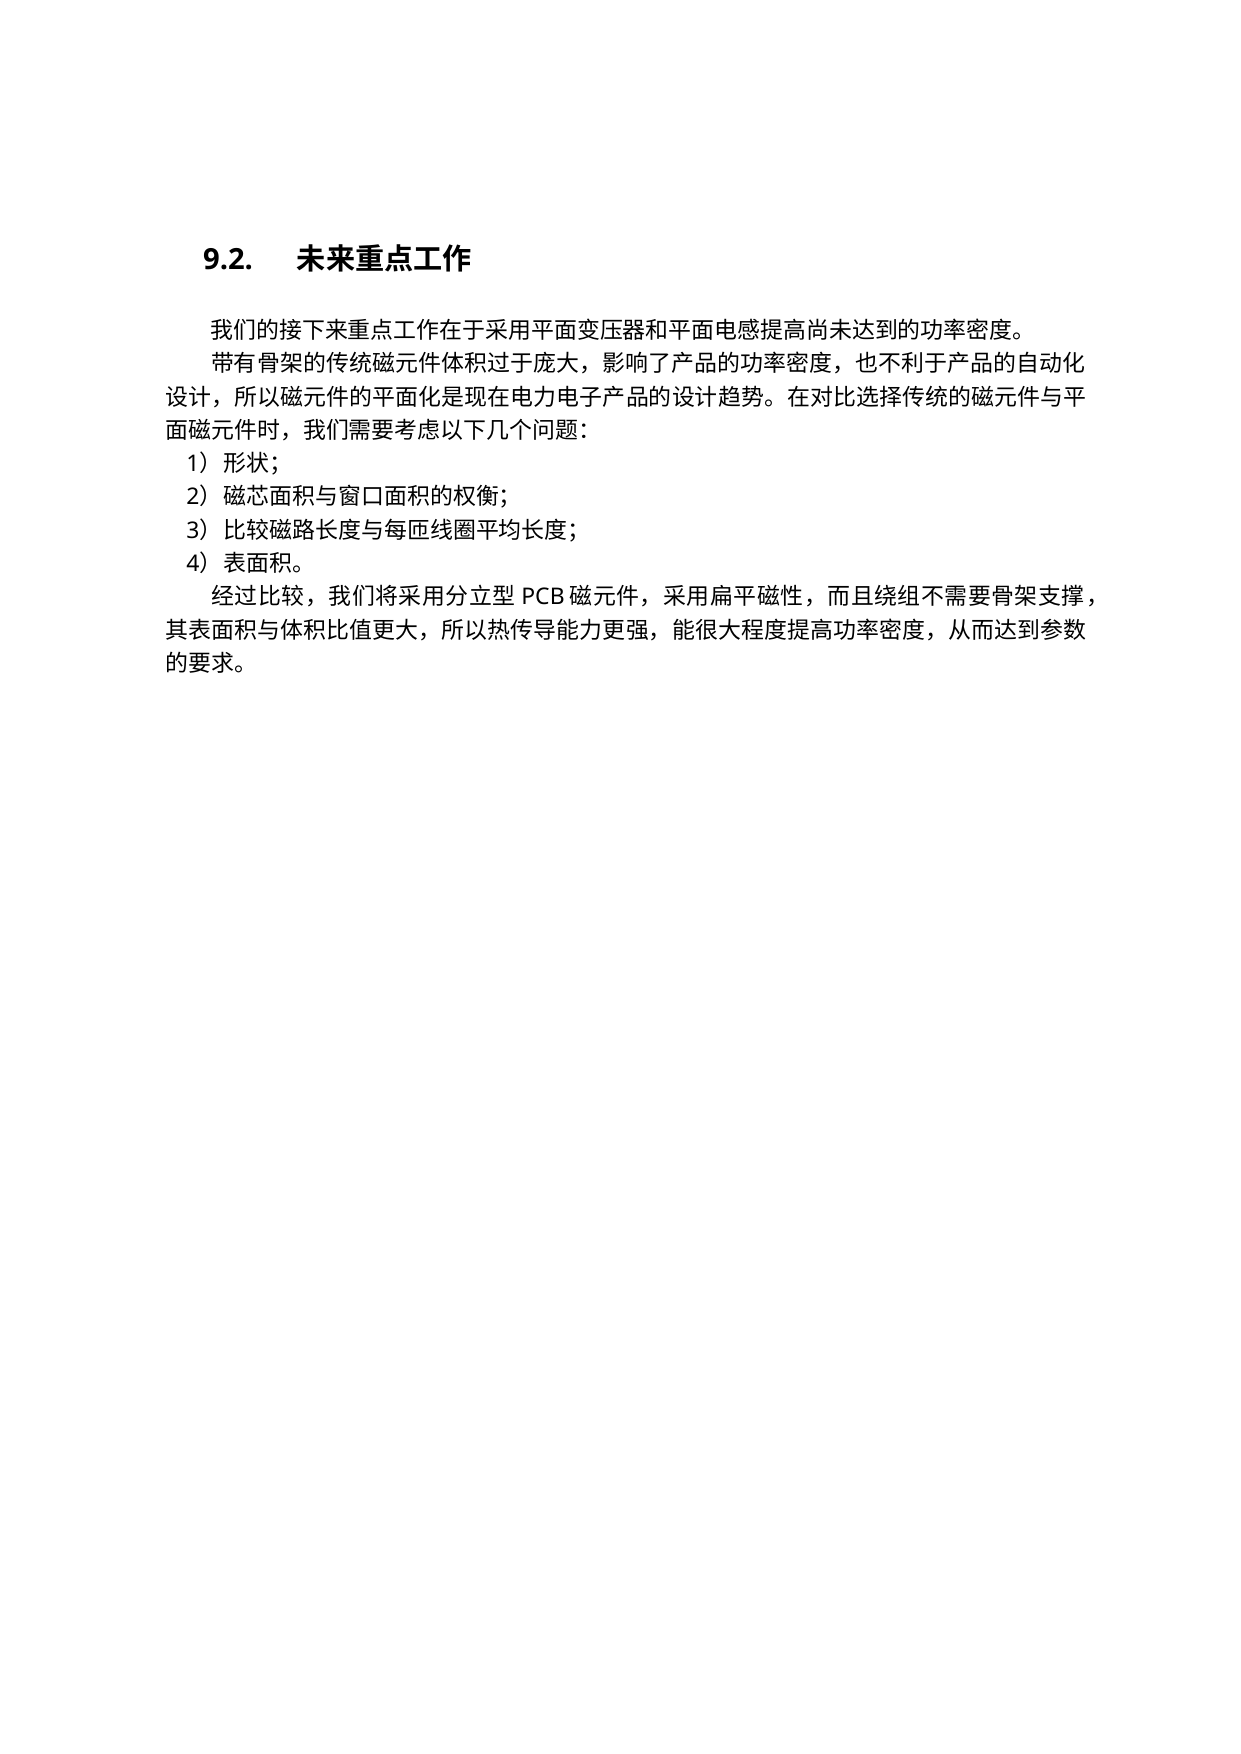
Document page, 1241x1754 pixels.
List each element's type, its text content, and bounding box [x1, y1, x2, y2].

text 带有骨架的传统磁元件体积过于庞大，影响了产品的功率密度，也不利于产品的自动化设计，所以磁元件的平面化是现在电力电子产品的设计趋势。在对比选择传统的磁元件与平面磁元件时，我们需要考虑以下几个问题： [165, 345, 1087, 445]
text 经过比较，我们将采用分立型PCB磁元件，采用扁平磁性，而且绕组不需要骨架支撑，其表面积与体积比值更大，所以热传导能力更强，能很大程度提高功率密度，从而达到参数的要求。 [165, 578, 1087, 678]
list 磁芯面积与窗口面积的权衡； [186, 478, 1087, 512]
list 形状； [186, 445, 1087, 478]
text 我们的接下来重点工作在于采用平面变压器和平面电感提高尚未达到的功率密度。 [165, 312, 1087, 345]
list 比较磁路长度与每匝线圈平均长度； [186, 512, 1087, 545]
subtitle 未来重点工作 [203, 217, 1087, 278]
list 表面积。 [186, 545, 1087, 578]
